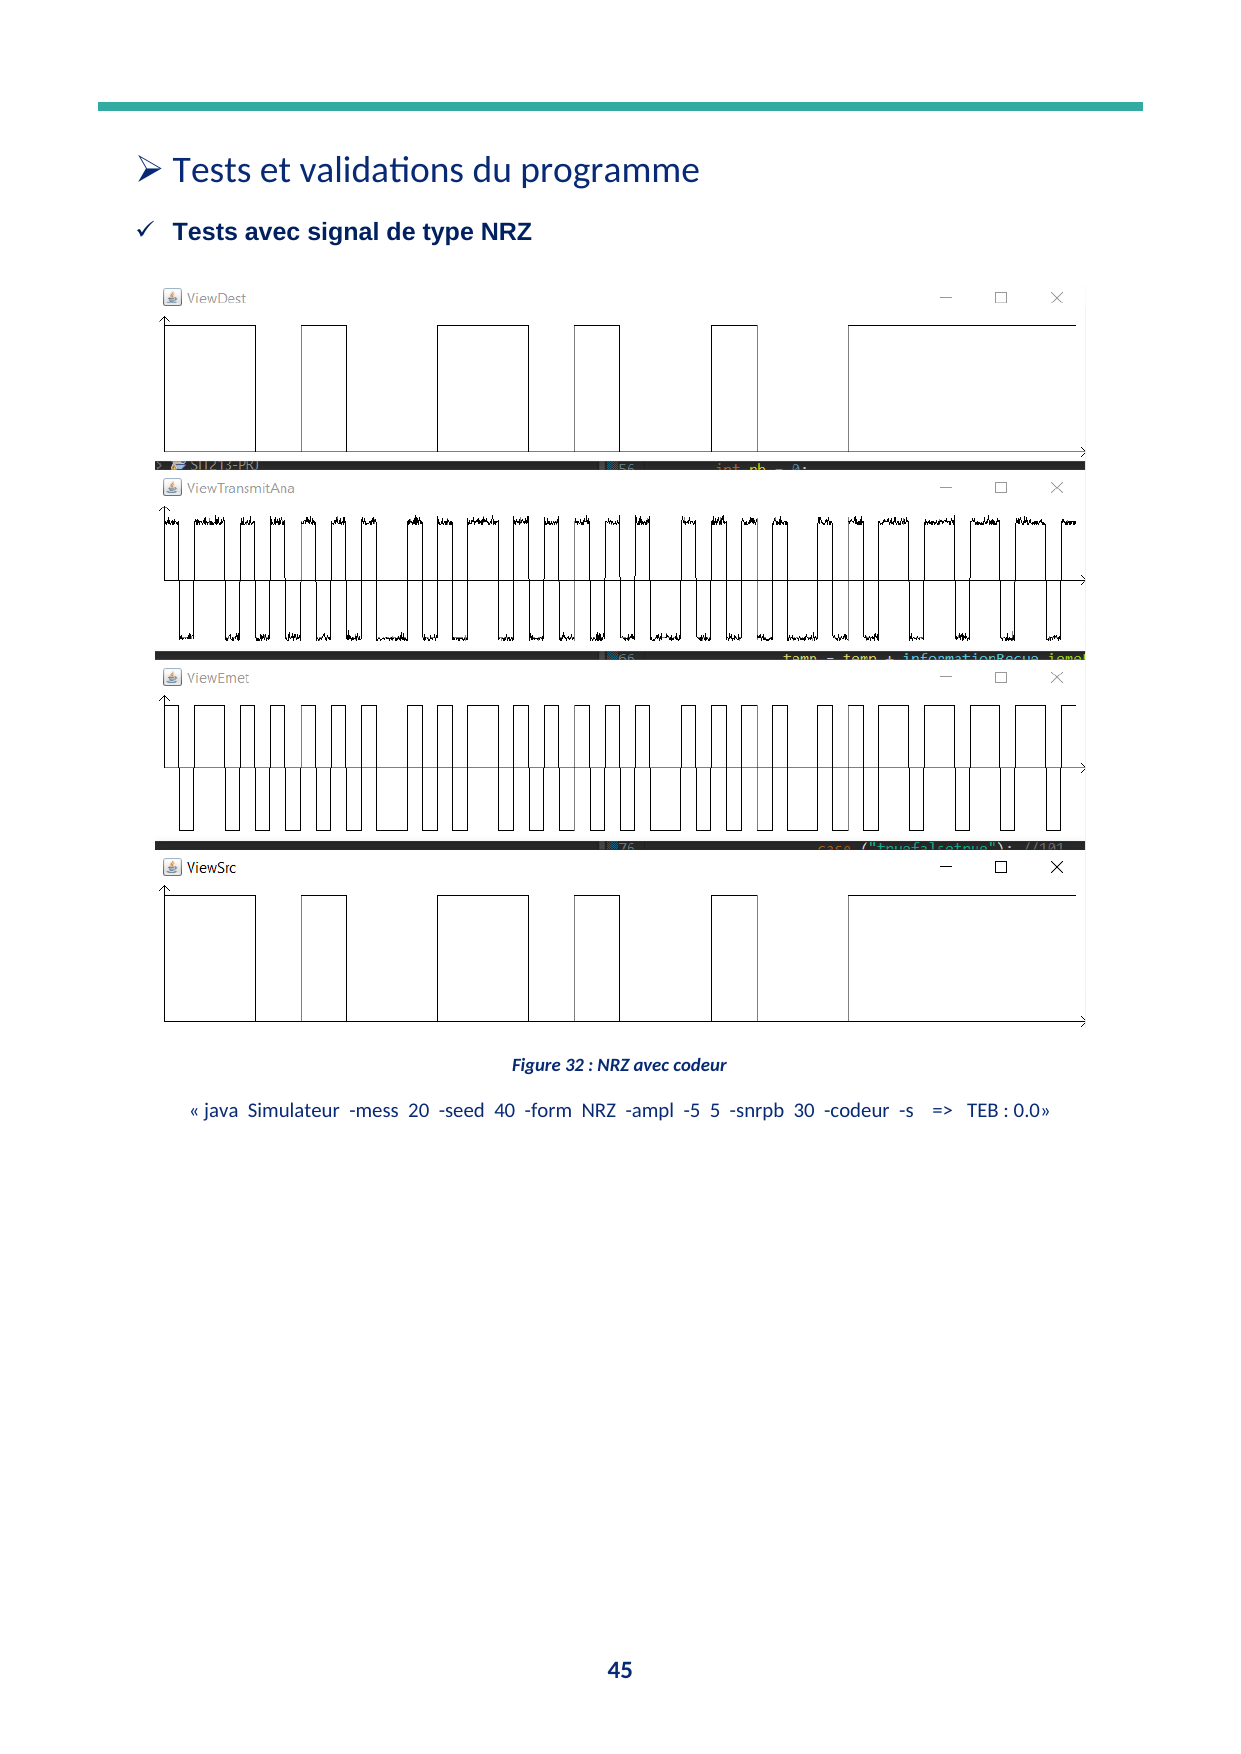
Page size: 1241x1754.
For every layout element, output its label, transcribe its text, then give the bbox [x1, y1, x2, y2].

text « java Simulateur -mess 20 -seed 40 -form NRZ -ampl -5 5 -snrpb 30 -codeur -s => TEB : 0.0» [97, 1097, 1143, 1122]
text Figure : NRZ avec codeur [97, 1053, 1143, 1076]
picture [155, 285, 1086, 1028]
subtitle Tests et validations du programme [135, 146, 1143, 192]
subtitle Tests avec signal de type NRZ [135, 217, 1143, 246]
